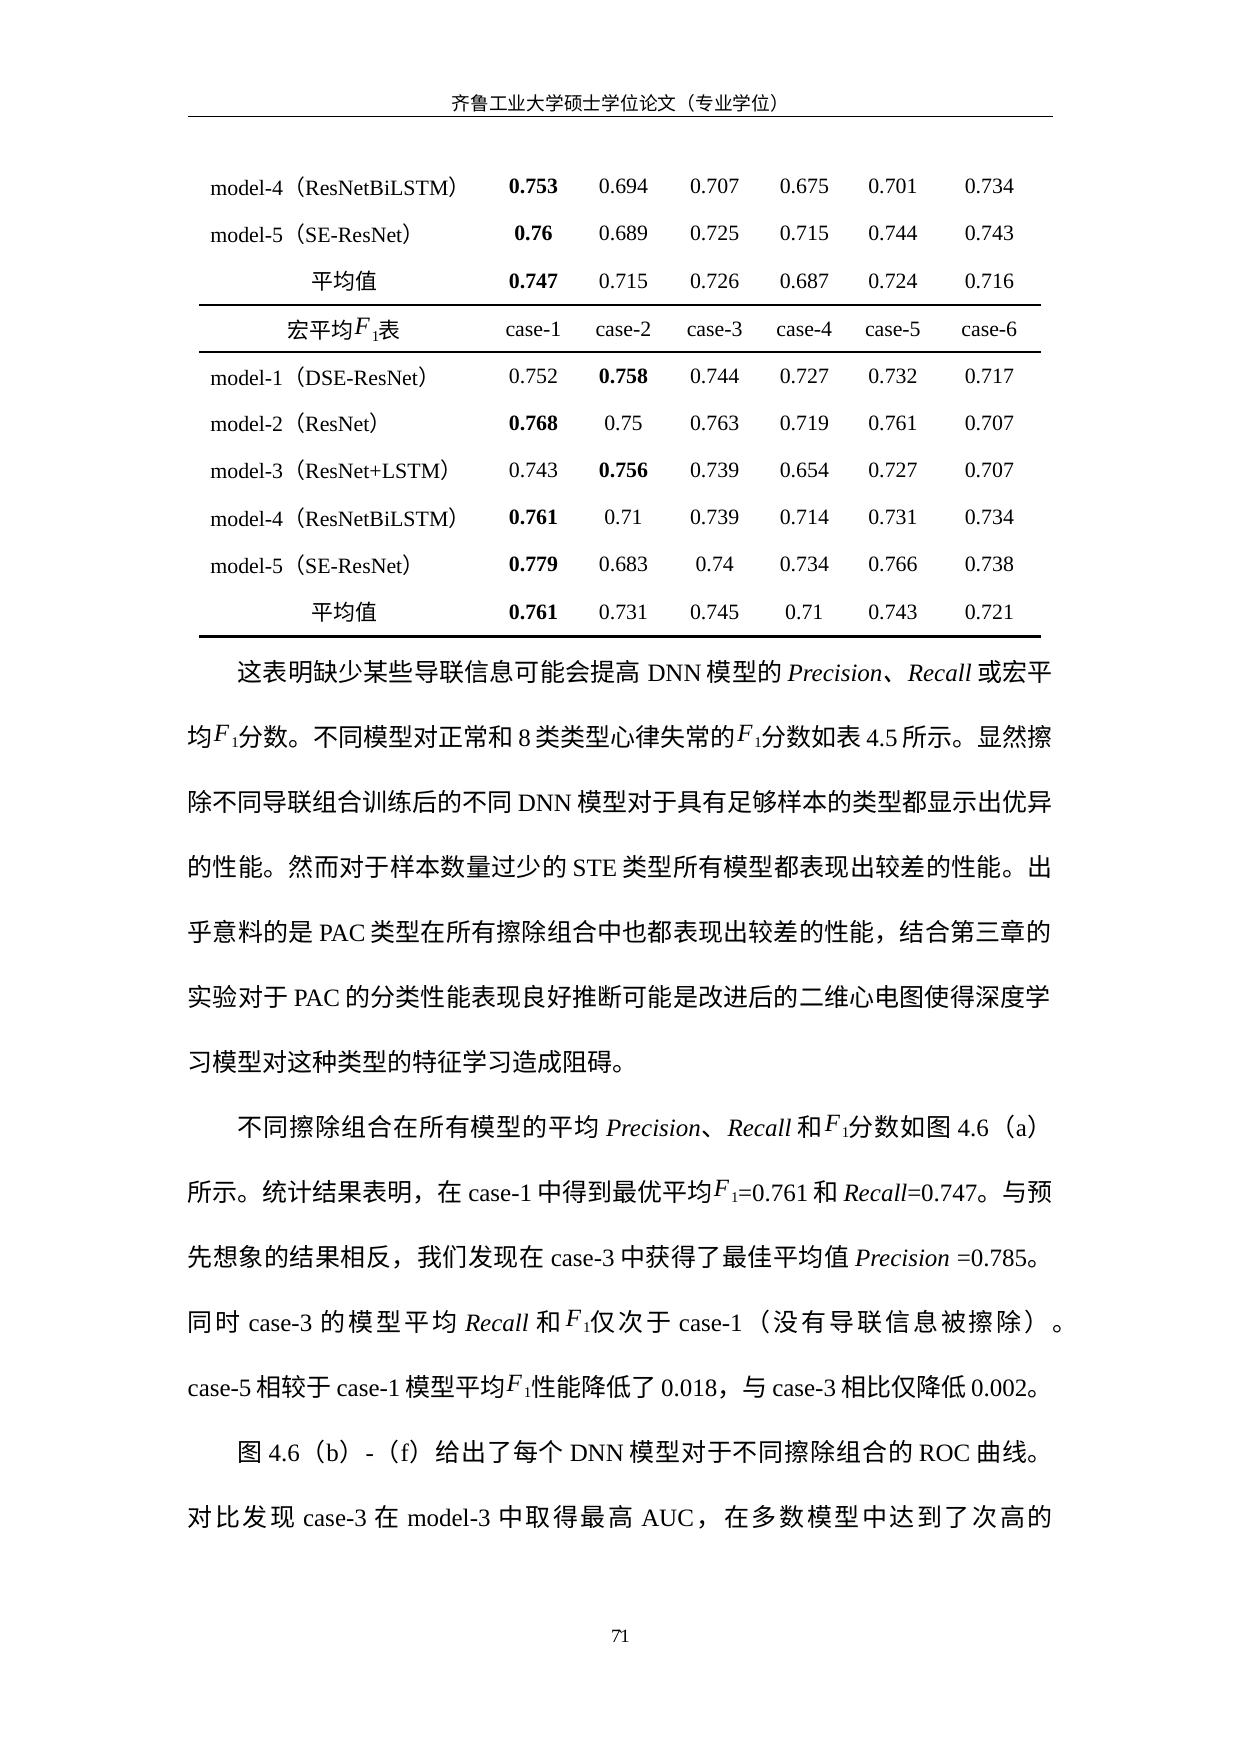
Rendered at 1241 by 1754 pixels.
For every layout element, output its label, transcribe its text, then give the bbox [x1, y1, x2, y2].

table_cell 0.726 [669, 257, 760, 304]
table_cell 0.763 [669, 399, 760, 446]
table_cell 0.731 [578, 588, 669, 635]
table_cell 0.734 [937, 162, 1041, 209]
table_cell 0.727 [848, 446, 937, 493]
table_cell 0.745 [669, 588, 760, 635]
table_cell 0.721 [937, 588, 1041, 635]
table_cell 0.707 [669, 162, 760, 209]
table_cell 0.753 [489, 162, 577, 209]
table_cell 0.756 [578, 446, 669, 493]
table_cell 0.701 [848, 162, 937, 209]
table_cell 0.687 [760, 257, 848, 304]
table_cell 0.758 [578, 353, 669, 398]
table_cell 平均值 [199, 588, 489, 635]
table_cell 0.694 [578, 162, 669, 209]
table_cell model-5（SE-ResNet） [199, 540, 489, 588]
text 这表明缺少某些导联信息可能会提高DNN模型的Precision、Recall或宏平均分数。不同模型对正常和8类类型心律失常的分数如表4.5所示。显然擦除不同导联组合训练后的不同DNN模型对于具有足够样本的类型都显示出优异的性能。然而对于样本数量过少的STE类型所有模型都表现出较差的性能。出乎意料的是PAC类型在所有擦除组合中也都表现出较差的性能，结合第三章的实验对于PAC的分类性能表现良好推断可能是改进后的二维心电图使得深度学习模型对这种类型的特征学习造成阻碍。 [187, 638, 1053, 1093]
table_cell 0.743 [489, 446, 577, 493]
table_cell 0.707 [937, 446, 1041, 493]
table_cell 0.714 [760, 493, 848, 540]
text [187, 1418, 1053, 1548]
table_cell 0.739 [669, 446, 760, 493]
table_cell 0.743 [937, 209, 1041, 257]
table_cell case-4 [760, 306, 848, 351]
table_cell 0.715 [578, 257, 669, 304]
table_cell model-2（ResNet） [199, 399, 489, 446]
table_cell 0.716 [937, 257, 1041, 304]
table_cell 0.76 [489, 209, 577, 257]
table_cell 宏平均表 [199, 306, 489, 351]
table_cell case-3 [669, 306, 760, 351]
table_cell 0.761 [848, 399, 937, 446]
table_cell 0.744 [669, 353, 760, 398]
table_cell 0.734 [760, 540, 848, 588]
table_cell model-5（SE-ResNet） [199, 209, 489, 257]
table_cell 0.731 [848, 493, 937, 540]
table_cell 0.743 [848, 588, 937, 635]
table_cell 0.739 [669, 493, 760, 540]
table_cell 0.779 [489, 540, 577, 588]
table_cell 平均值 [199, 257, 489, 304]
table_cell 0.654 [760, 446, 848, 493]
table_cell 0.732 [848, 353, 937, 398]
table_cell case-6 [937, 306, 1041, 351]
table_cell 0.766 [848, 540, 937, 588]
table_cell 0.74 [669, 540, 760, 588]
table_cell 0.707 [937, 399, 1041, 446]
table_cell 0.71 [760, 588, 848, 635]
table_cell 0.738 [937, 540, 1041, 588]
text 不同擦除组合在所有模型的平均Precision、Recall和分数如图4.6（a）所示。统计结果表明，在case-1中得到最优平均=0.761和Recall=0.747。与预先想象的结果相反，我们发现在case-3中获得了最佳平均值Precision =0.785。同时case-3的模型平均Recall和仅次于case-1（没有导联信息被擦除）。case-5相较于case-1模型平均性能降低了0.018，与case-3相比仅降低0.002。 [187, 1093, 1053, 1418]
table_cell case-2 [578, 306, 669, 351]
table_cell 0.724 [848, 257, 937, 304]
table_cell 0.761 [489, 493, 577, 540]
table_cell model-3（ResNet+LSTM） [199, 446, 489, 493]
table_cell 0.752 [489, 353, 577, 398]
table_cell 0.734 [937, 493, 1041, 540]
table_cell 0.717 [937, 353, 1041, 398]
table_cell 0.715 [760, 209, 848, 257]
table_cell model-4（ResNetBiLSTM） [199, 162, 489, 209]
table_cell 0.744 [848, 209, 937, 257]
table_cell model-4（ResNetBiLSTM） [199, 493, 489, 540]
table_cell 0.719 [760, 399, 848, 446]
table_cell 0.75 [578, 399, 669, 446]
table_cell 0.725 [669, 209, 760, 257]
table_cell 0.675 [760, 162, 848, 209]
table_cell 0.71 [578, 493, 669, 540]
table_cell 0.747 [489, 257, 577, 304]
table_cell 0.689 [578, 209, 669, 257]
table_cell case-1 [489, 306, 577, 351]
table_cell 0.683 [578, 540, 669, 588]
table_cell case-5 [848, 306, 937, 351]
table_cell 0.768 [489, 399, 577, 446]
table_cell model-1（DSE-ResNet） [199, 353, 489, 398]
table_cell 0.761 [489, 588, 577, 635]
table_cell 0.727 [760, 353, 848, 398]
